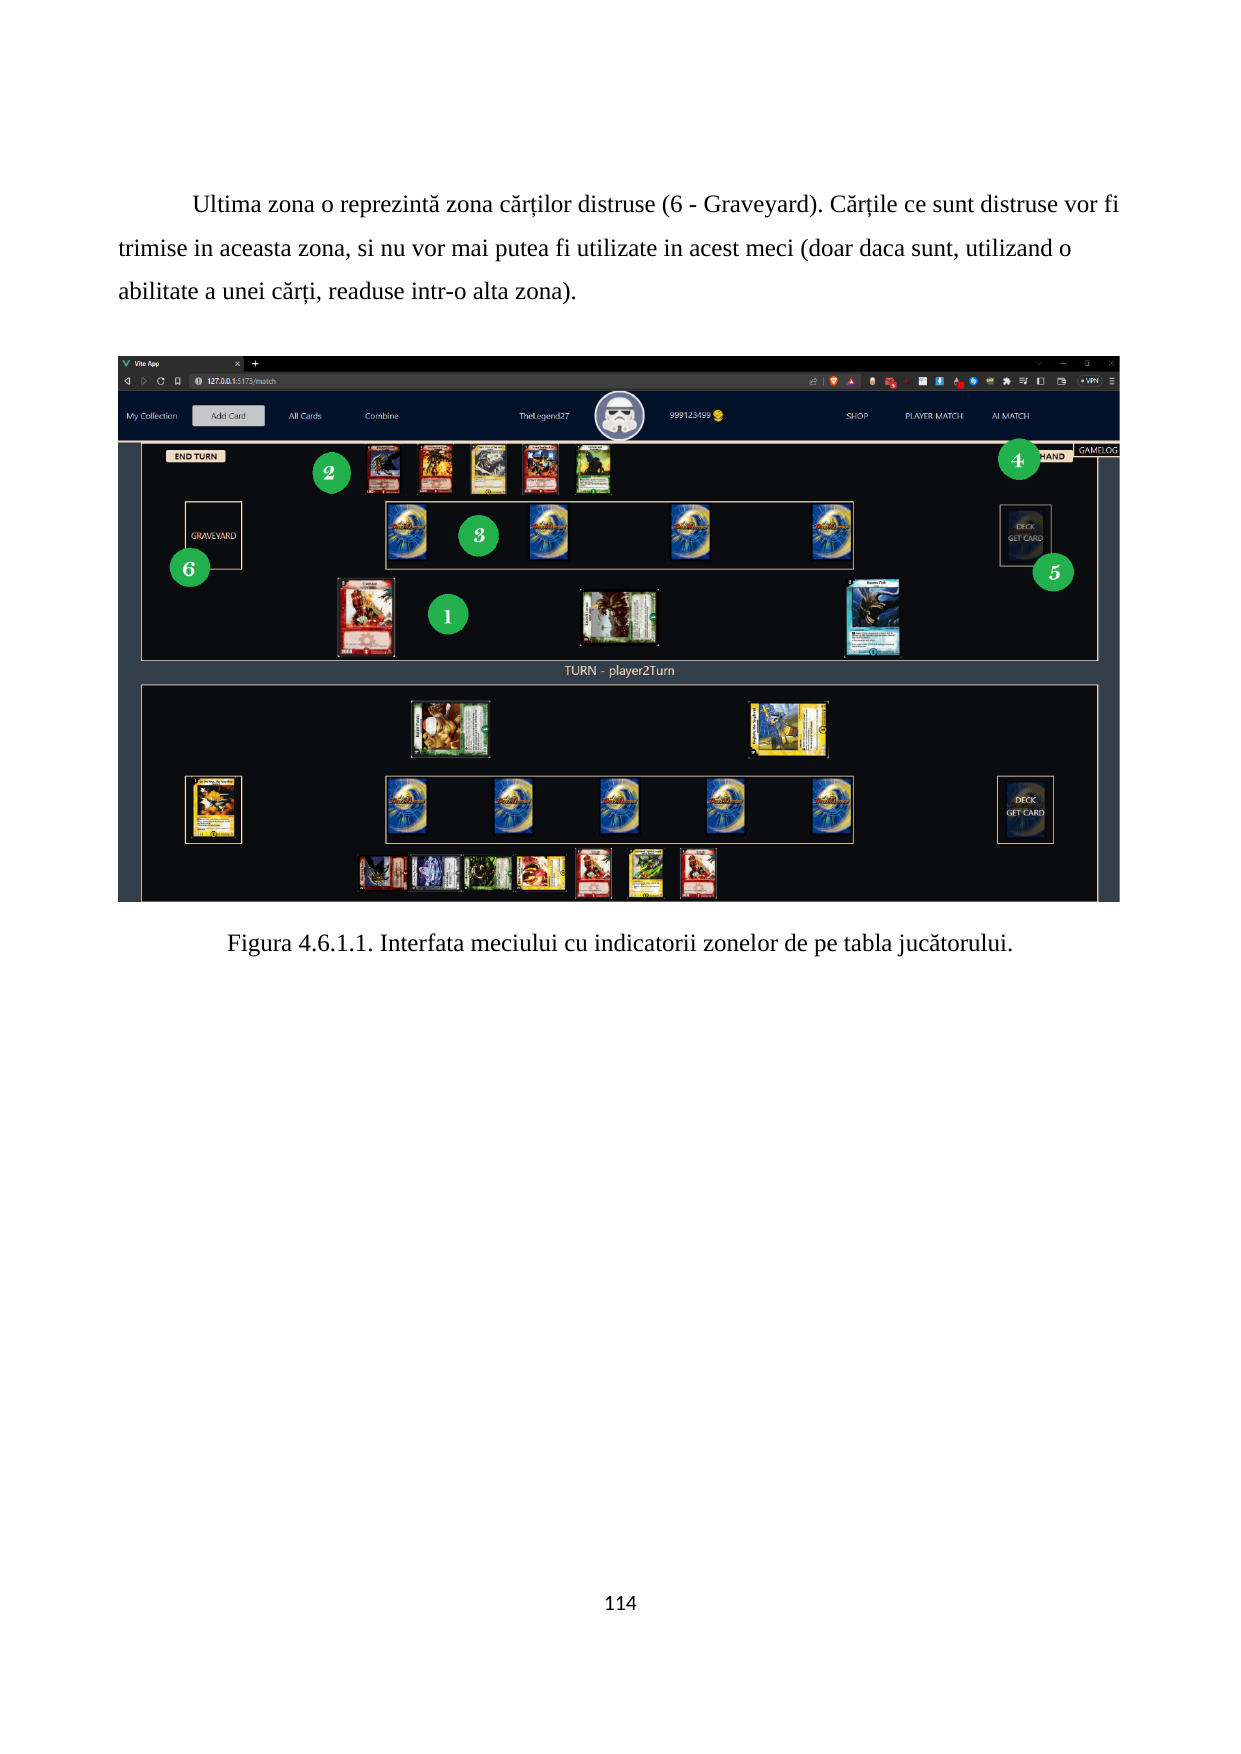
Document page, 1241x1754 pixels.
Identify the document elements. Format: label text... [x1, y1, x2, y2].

picture [118, 356, 1120, 902]
text Ultima zona o reprezintă zona cărților distruse (6 - Graveyard). Cărțile ce sunt distruse vor fi trimise in aceasta zona, si nu vor mai putea fi utilizate in acest meci (doar daca sunt, utilizand o abilitate a unei cărți, readuse intr-o alta zona). [118, 189, 1122, 304]
text Figura 4.6.1.1. Interfata meciului cu indicatorii zonelor de pe tabla jucătorului. [118, 928, 1122, 956]
